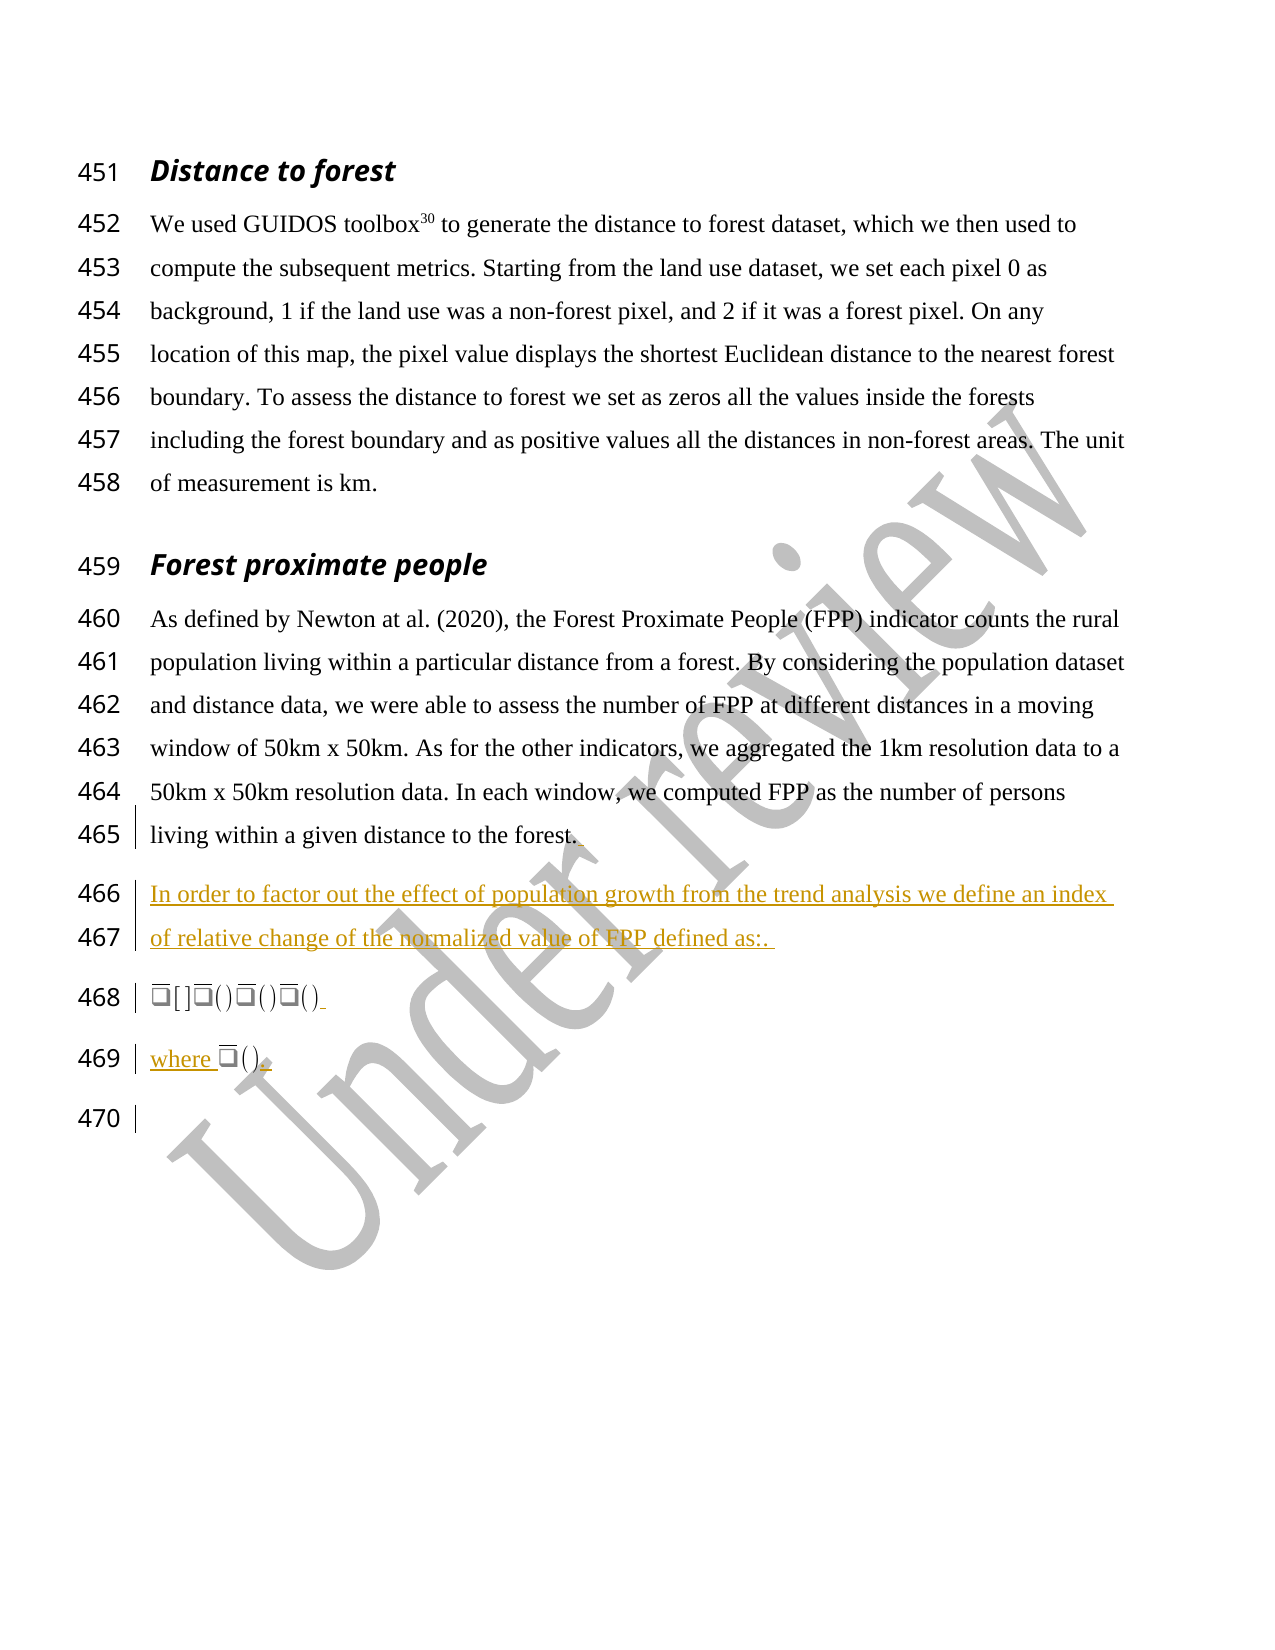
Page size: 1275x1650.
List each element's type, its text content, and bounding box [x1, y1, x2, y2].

text Distance to forest [150, 150, 1125, 190]
text We used GUIDOS toolbox30 to generate the distance to forest dataset, which we then used to compute the subsequent metrics. Starting from the land use dataset, we set each pixel 0 as background, 1 if the land use was a non-forest pixel, and 2 if it was a forest pixel. On any location of this map, the pixel value displays the shortest Euclidean distance to the nearest forest boundary. To assess the distance to forest we set as zeros all the values inside the forests including the forest boundary and as positive values all the distances in non-forest areas. The unit of measurement is km. [150, 209, 1125, 497]
text As defined by Newton at al. (2020), the Forest Proximate People (FPP) indicator counts the rural population living within a particular distance from a forest. By considering the population dataset and distance data, we were able to assess the number of FPP at different distances in a moving window of 50km x 50km. As for the other indicators, we aggregated the 1km resolution data to a 50km x 50km resolution data. In each window, we computed FPP as the number of persons living within a given distance to the forest. [150, 604, 1125, 848]
text Forest proximate people [150, 545, 1125, 584]
